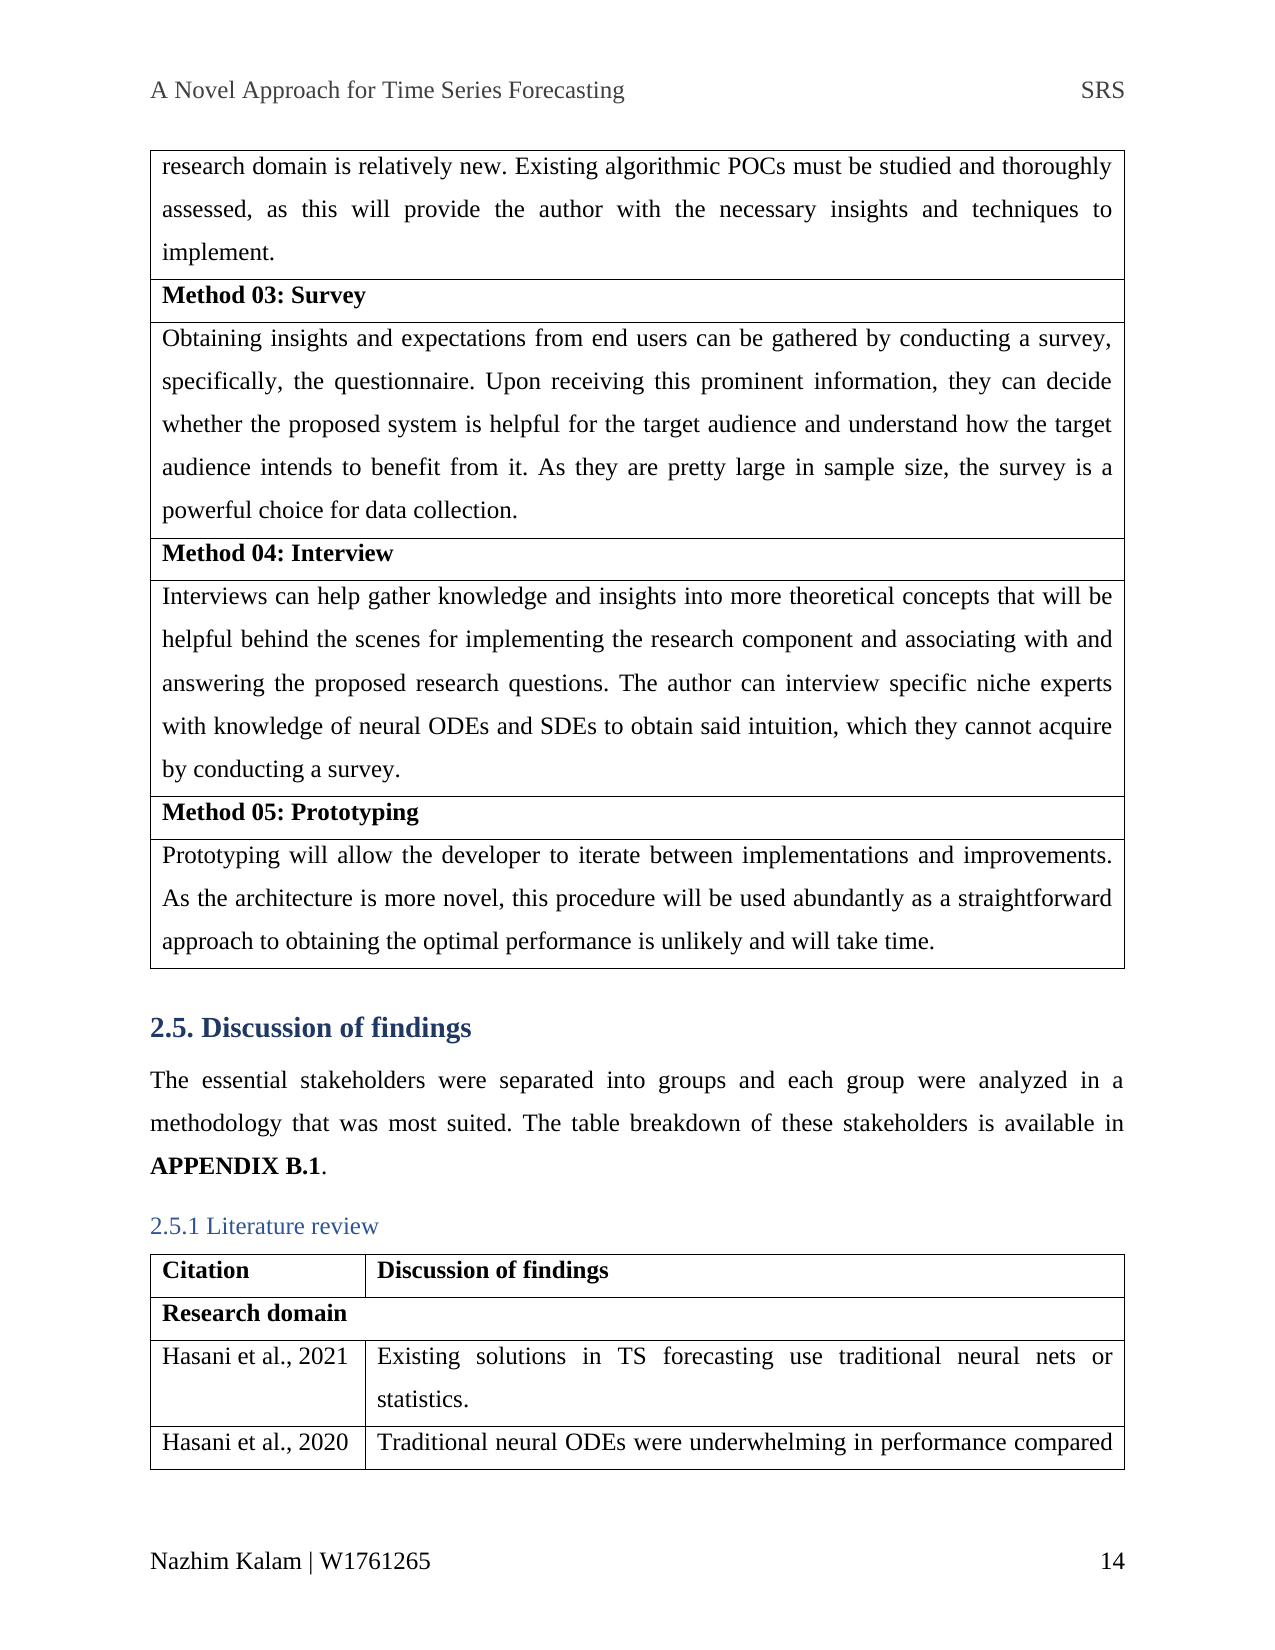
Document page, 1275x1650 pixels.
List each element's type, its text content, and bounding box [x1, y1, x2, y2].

table_header Citation [151, 1255, 365, 1297]
table_cell Prototyping will allow the developer to iterate between implementations and improvements. As the architecture is more novel, this procedure will be used abundantly as a straightforward approach to obtaining the optimal performance is unlikely and will take time. [151, 840, 1124, 968]
table_cell Interviews can help gather knowledge and insights into more theoretical concepts that will be helpful behind the scenes for implementing the research component and associating with and answering the proposed research questions. The author can interview specific niche experts with knowledge of neural ODEs and SDEs to obtain said intuition, which they cannot acquire by conducting a survey. [151, 581, 1124, 796]
table_cell Method 03: Survey [151, 280, 1124, 322]
table_cell Method 04: Interview [151, 539, 1124, 580]
table_cell Hasani et al., 2021 [151, 1341, 365, 1426]
table_header Discussion of findings [366, 1255, 1124, 1297]
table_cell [151, 151, 1124, 279]
text The essential stakeholders were separated into groups and each group were analyzed in a methodology that was most suited. The table breakdown of these stakeholders is available in APPENDIX B.1. [150, 1065, 1125, 1180]
table_cell Research domain [151, 1298, 1124, 1340]
subtitle 2.5.1 Literature review [150, 1211, 1125, 1240]
subtitle 2.5. Discussion of findings [150, 1011, 1125, 1044]
table_cell Hasani et al., 2020 [151, 1427, 365, 1469]
table_cell Method 05: Prototyping [151, 797, 1124, 839]
table_cell Existing solutions in TS forecasting use traditional neural nets or statistics. [366, 1341, 1124, 1426]
table_cell Obtaining insights and expectations from end users can be gathered by conducting a survey, specifically, the questionnaire. Upon receiving this prominent information, they can decide whether the proposed system is helpful for the target audience and understand how the target audience intends to benefit from it. As they are pretty large in sample size, the survey is a powerful choice for data collection. [151, 323, 1124, 537]
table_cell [366, 1427, 1124, 1469]
